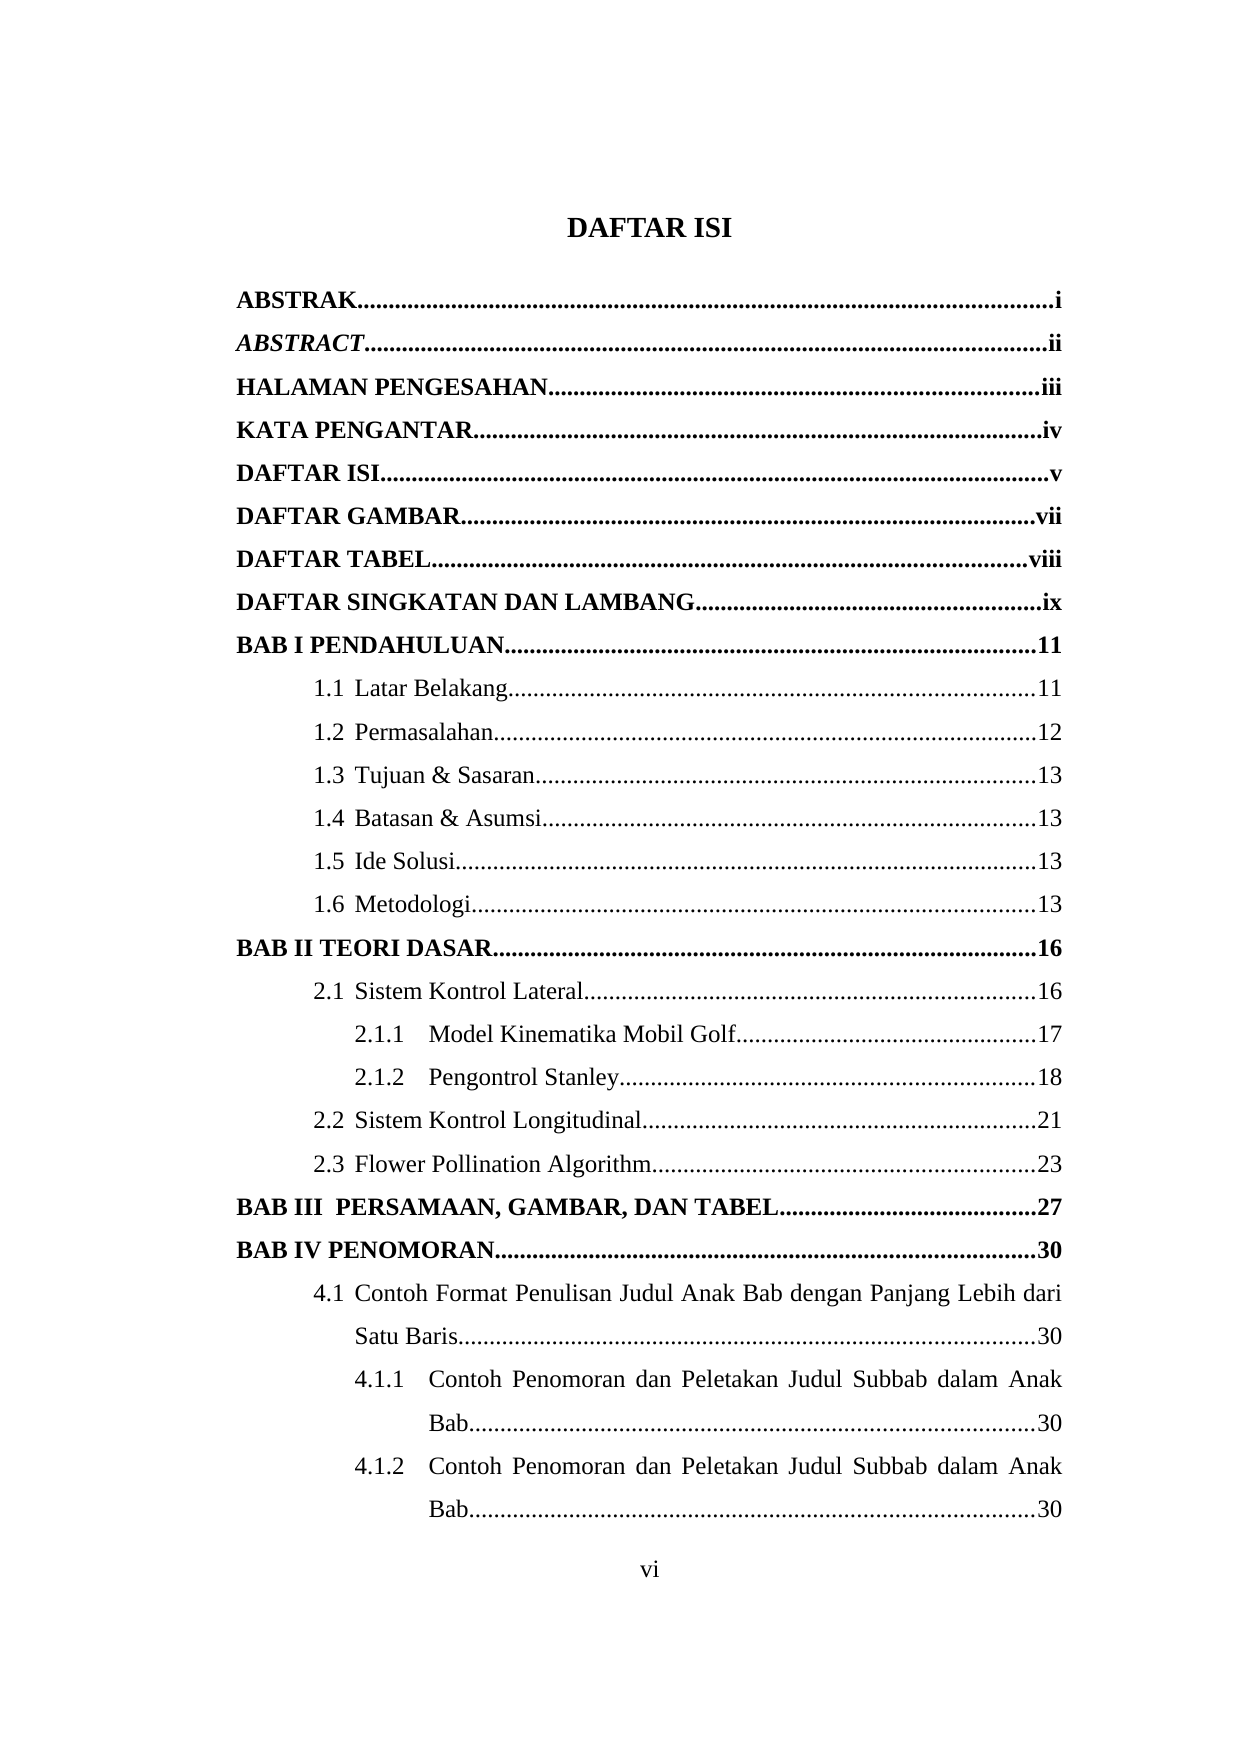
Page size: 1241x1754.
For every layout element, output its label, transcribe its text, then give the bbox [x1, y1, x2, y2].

title DAFTAR ISI [236, 210, 1063, 243]
